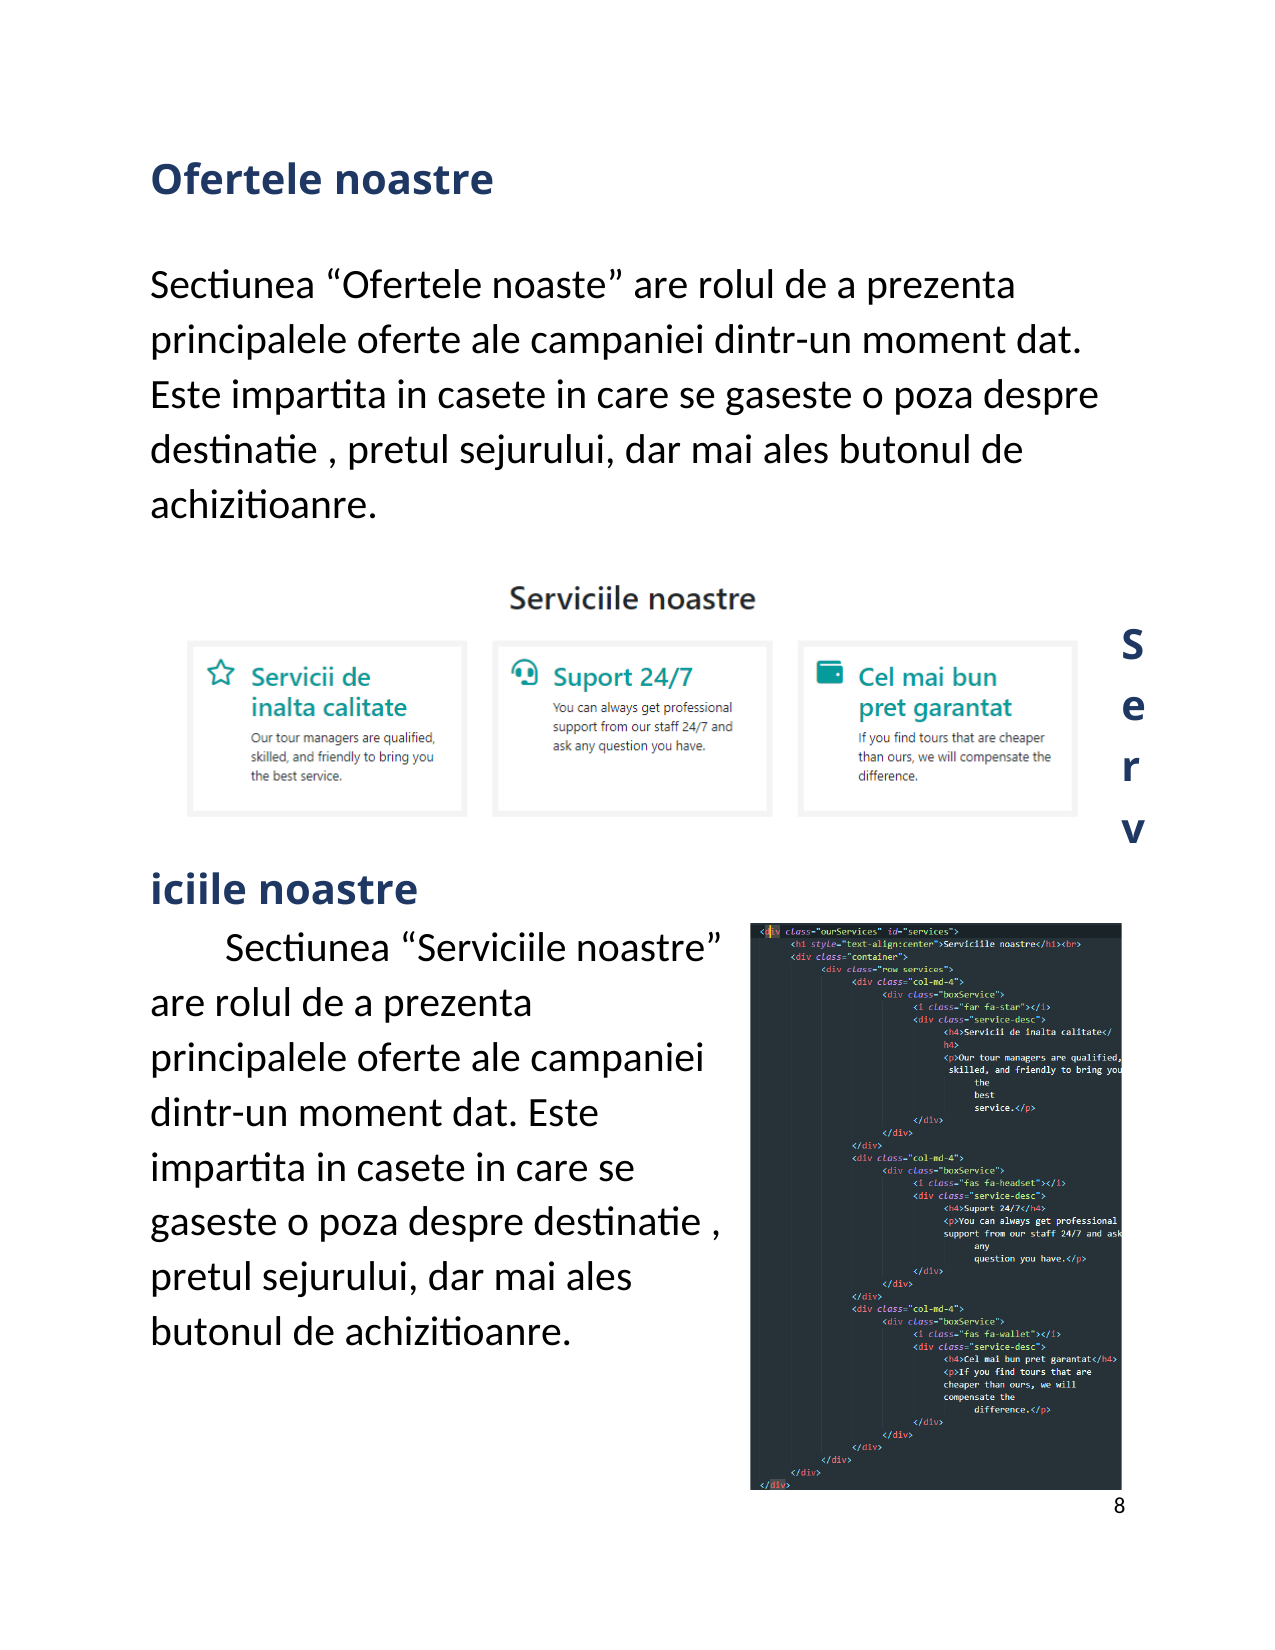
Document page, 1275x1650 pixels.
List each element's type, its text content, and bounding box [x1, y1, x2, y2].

text Sectiunea “Serviciile noastre” are rolul de a prezenta principalele oferte ale campaniei dintr-un moment dat. Este impartita in casete in care se gaseste o poza despre destinatie , pretul sejurului, dar mai ales butonul de achizitioanre. [150, 921, 1125, 1356]
subtitle Serviciile noastre [150, 824, 1125, 916]
subtitle Ofertele noastre [150, 150, 1125, 207]
picture [750, 923, 1123, 1490]
text Sectiunea “Ofertele noaste” are rolul de a prezenta principalele oferte ale campaniei dintr-un moment dat. Este impartita in casete in care se gaseste o poza despre destinatie , pretul sejurului, dar mai ales butonul de achizitioanre. [150, 258, 1125, 528]
picture [150, 549, 1122, 850]
